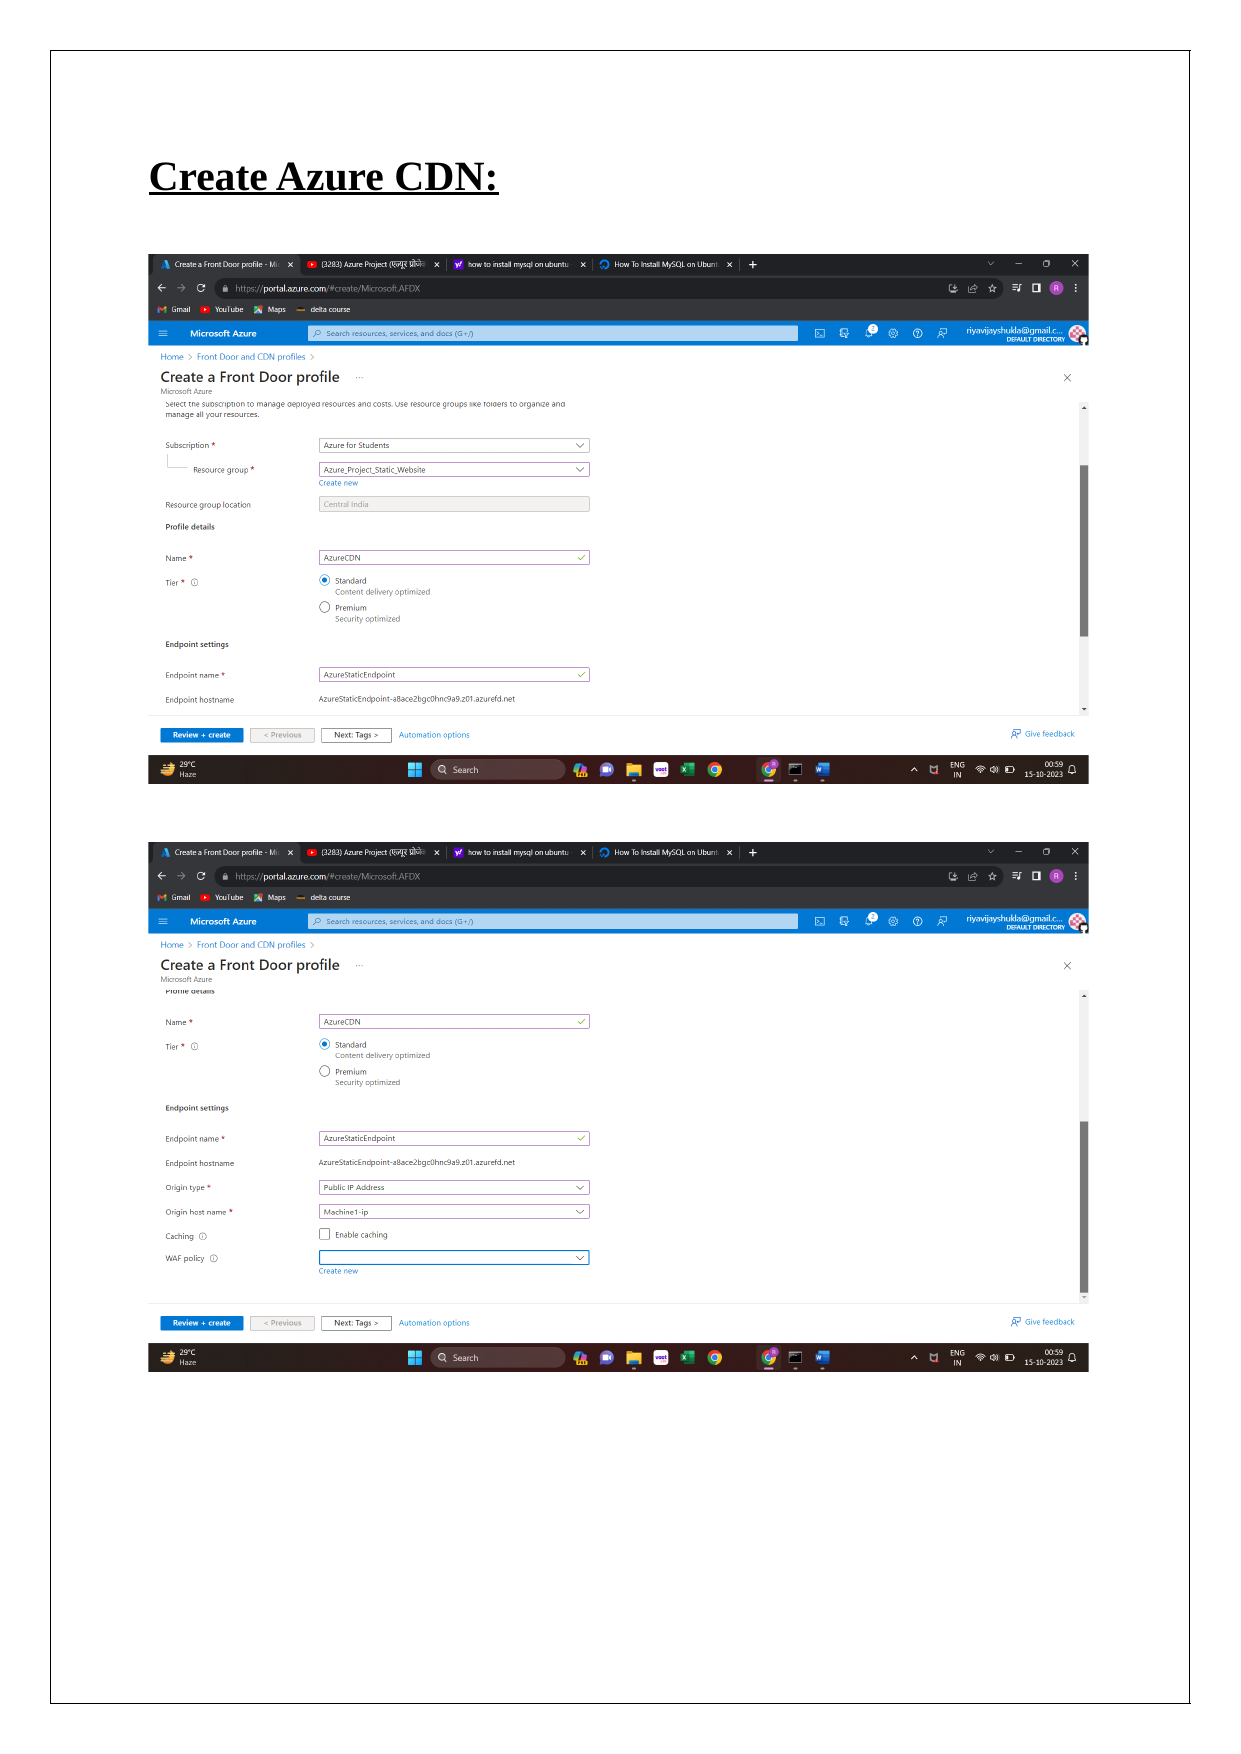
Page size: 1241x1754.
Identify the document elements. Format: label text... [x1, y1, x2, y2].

picture [148, 842, 1089, 1372]
text Create Azure CDN: [148, 151, 1141, 199]
picture [148, 254, 1089, 784]
